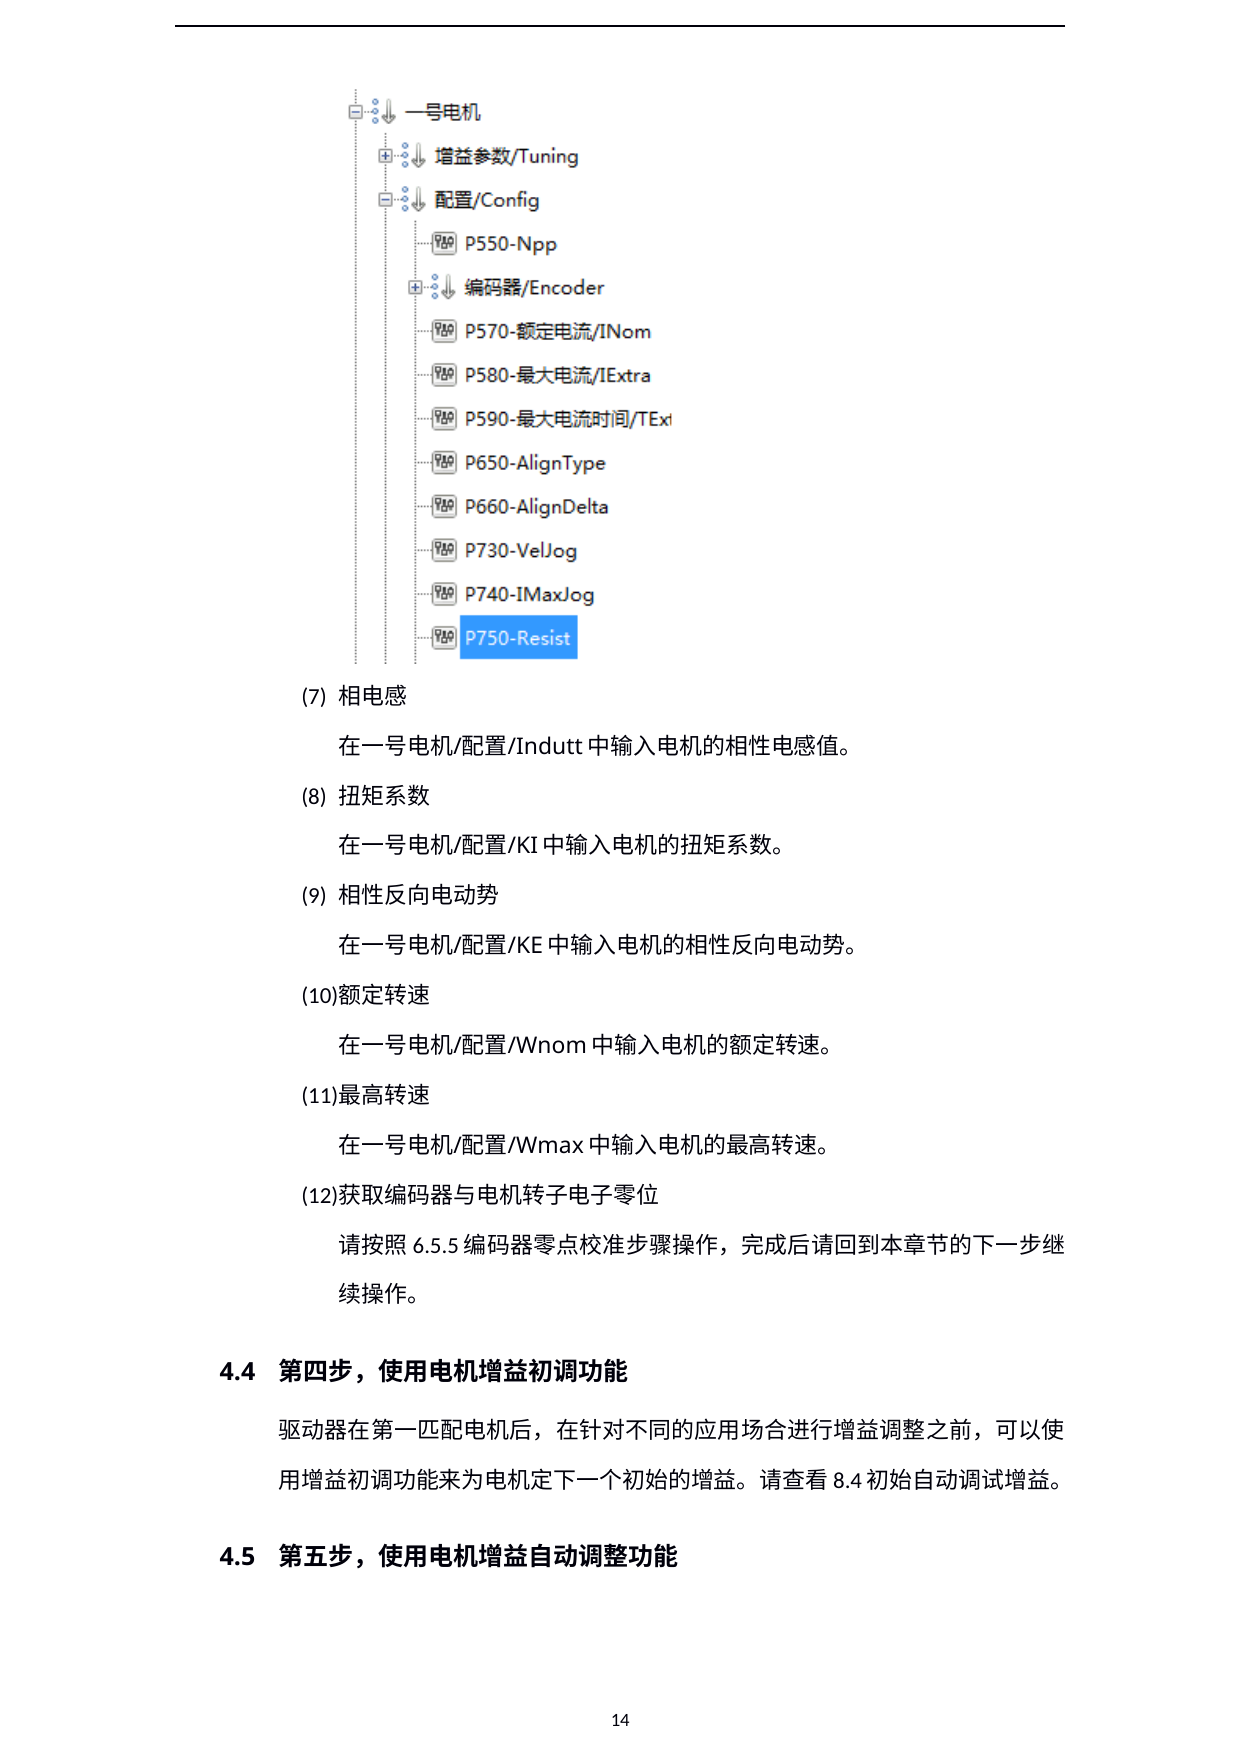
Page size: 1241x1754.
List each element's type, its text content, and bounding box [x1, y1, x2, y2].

picture [338, 88, 672, 664]
list 最高转速 [301, 1077, 1065, 1110]
list 在一号电机/配置/Wnom中输入电机的额定转速。 [338, 1027, 1065, 1060]
list 驱动器在第一匹配电机后，在针对不同的应用场合进行增益调整之前，可以使用增益初调功能来为电机定下一个初始的增益。请查看8.4初始自动调试增益。 [278, 1412, 1065, 1495]
list 请按照6.5.5编码器零点校准步骤操作，完成后请回到本章节的下一步继续操作。 [338, 1226, 1065, 1309]
list 在一号电机/配置/KE中输入电机的相性反向电动势。 [338, 927, 1065, 960]
list 第四步，使用电机增益初调功能 [219, 1351, 1065, 1387]
list 在一号电机/配置/KI中输入电机的扭矩系数。 [338, 827, 1065, 861]
list 额定转速 [301, 977, 1065, 1010]
list 获取编码器与电机转子电子零位 [301, 1177, 1065, 1210]
list 在一号电机/配置/Wmax中输入电机的最高转速。 [338, 1127, 1065, 1160]
list 在一号电机/配置/Indutt中输入电机的相性电感值。 [338, 727, 1065, 761]
list 第五步，使用电机增益自动调整功能 [219, 1537, 1065, 1573]
list 扭矩系数 [301, 777, 1065, 811]
list 相性反向电动势 [301, 877, 1065, 911]
list 相电感 [301, 678, 1065, 711]
